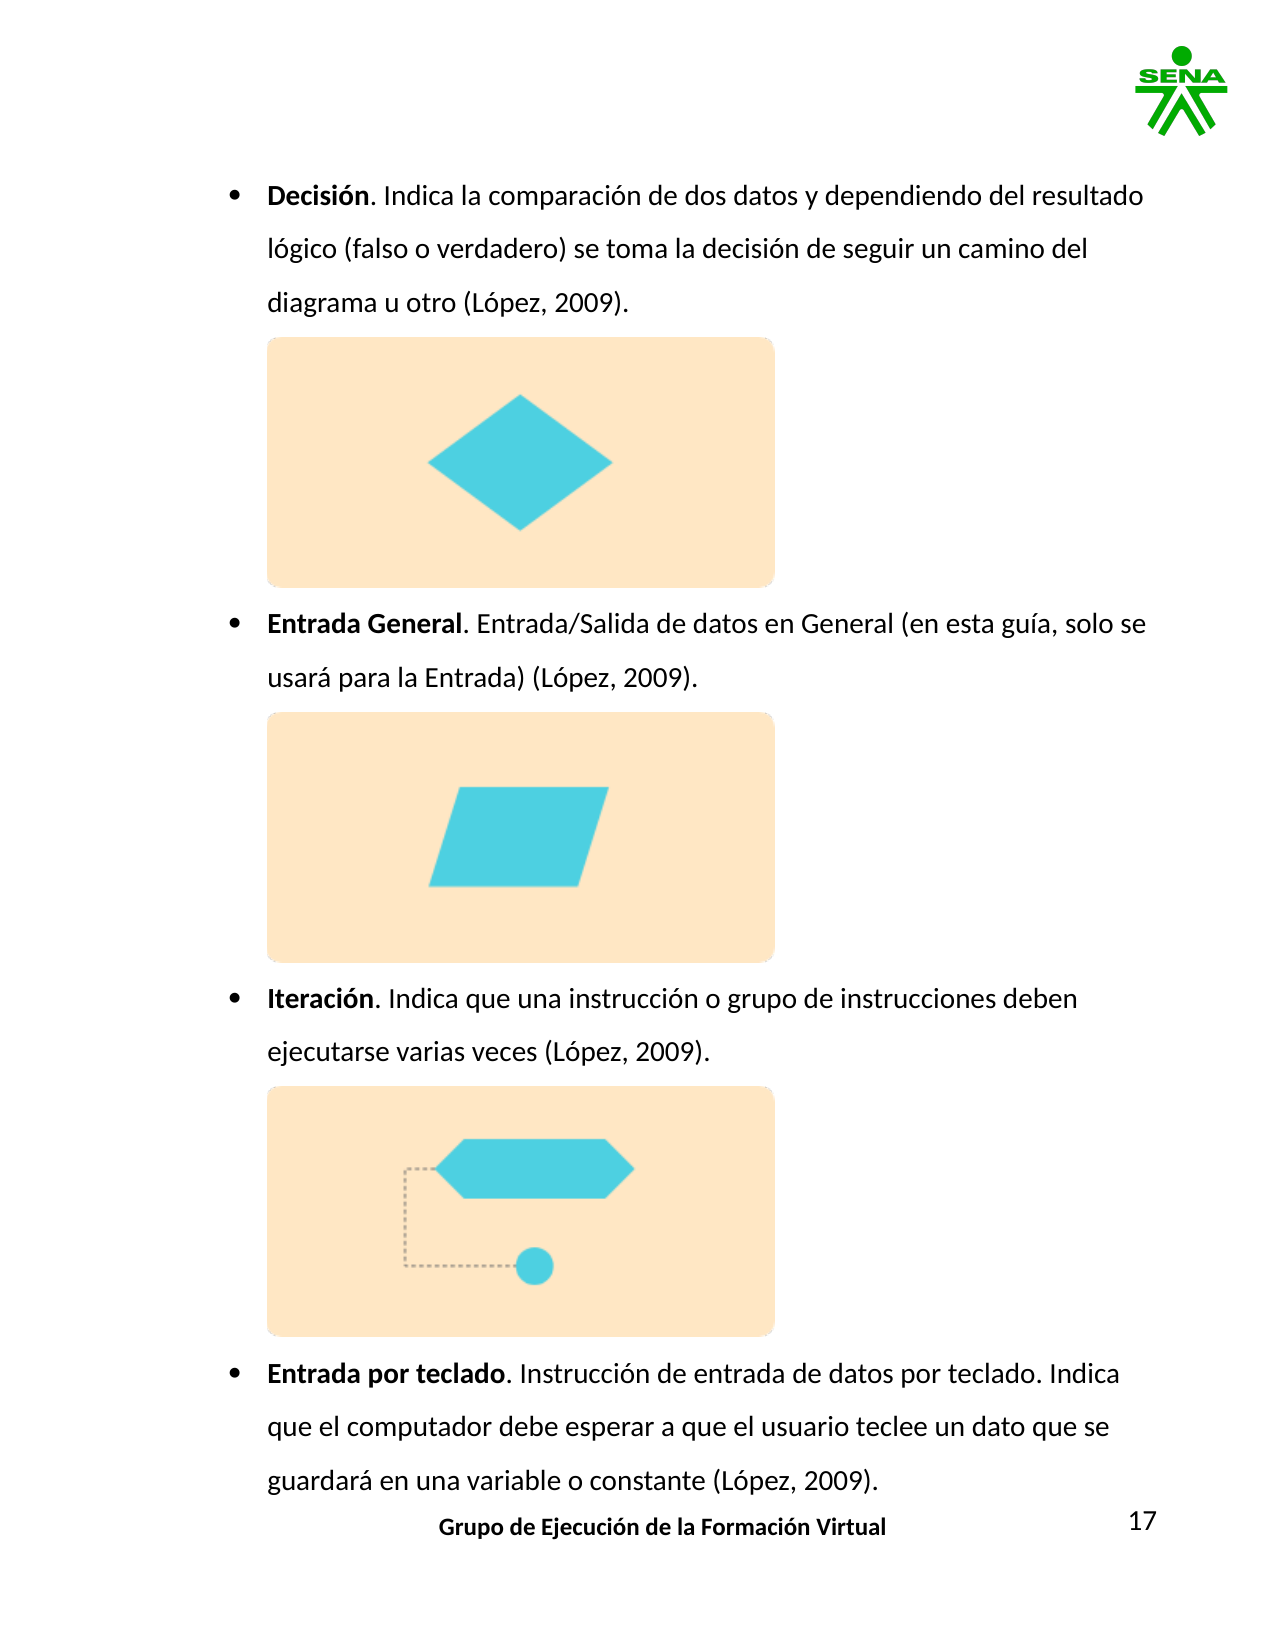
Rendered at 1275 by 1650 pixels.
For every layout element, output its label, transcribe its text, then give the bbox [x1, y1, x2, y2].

picture [267, 337, 775, 588]
list Entrada General. Entrada/Salida de datos en General (en esta guía, solo se usará para la Entrada) (López, 2009). [229, 605, 1157, 694]
list Decisión. Indica la comparación de dos datos y dependiendo del resultado lógico (falso o verdadero) se toma la decisión de seguir un camino del diagrama u otro (López, 2009). [229, 177, 1157, 320]
picture [267, 712, 775, 963]
picture [267, 1086, 775, 1337]
list Entrada por teclado. Instrucción de entrada de datos por teclado. Indica que el computador debe esperar a que el usuario teclee un dato que se guardará en una variable o constante (López, 2009). [229, 1355, 1157, 1497]
list Iteración. Indica que una instrucción o grupo de instrucciones deben ejecutarse varias veces (López, 2009). [229, 980, 1157, 1069]
picture [1135, 46, 1228, 136]
